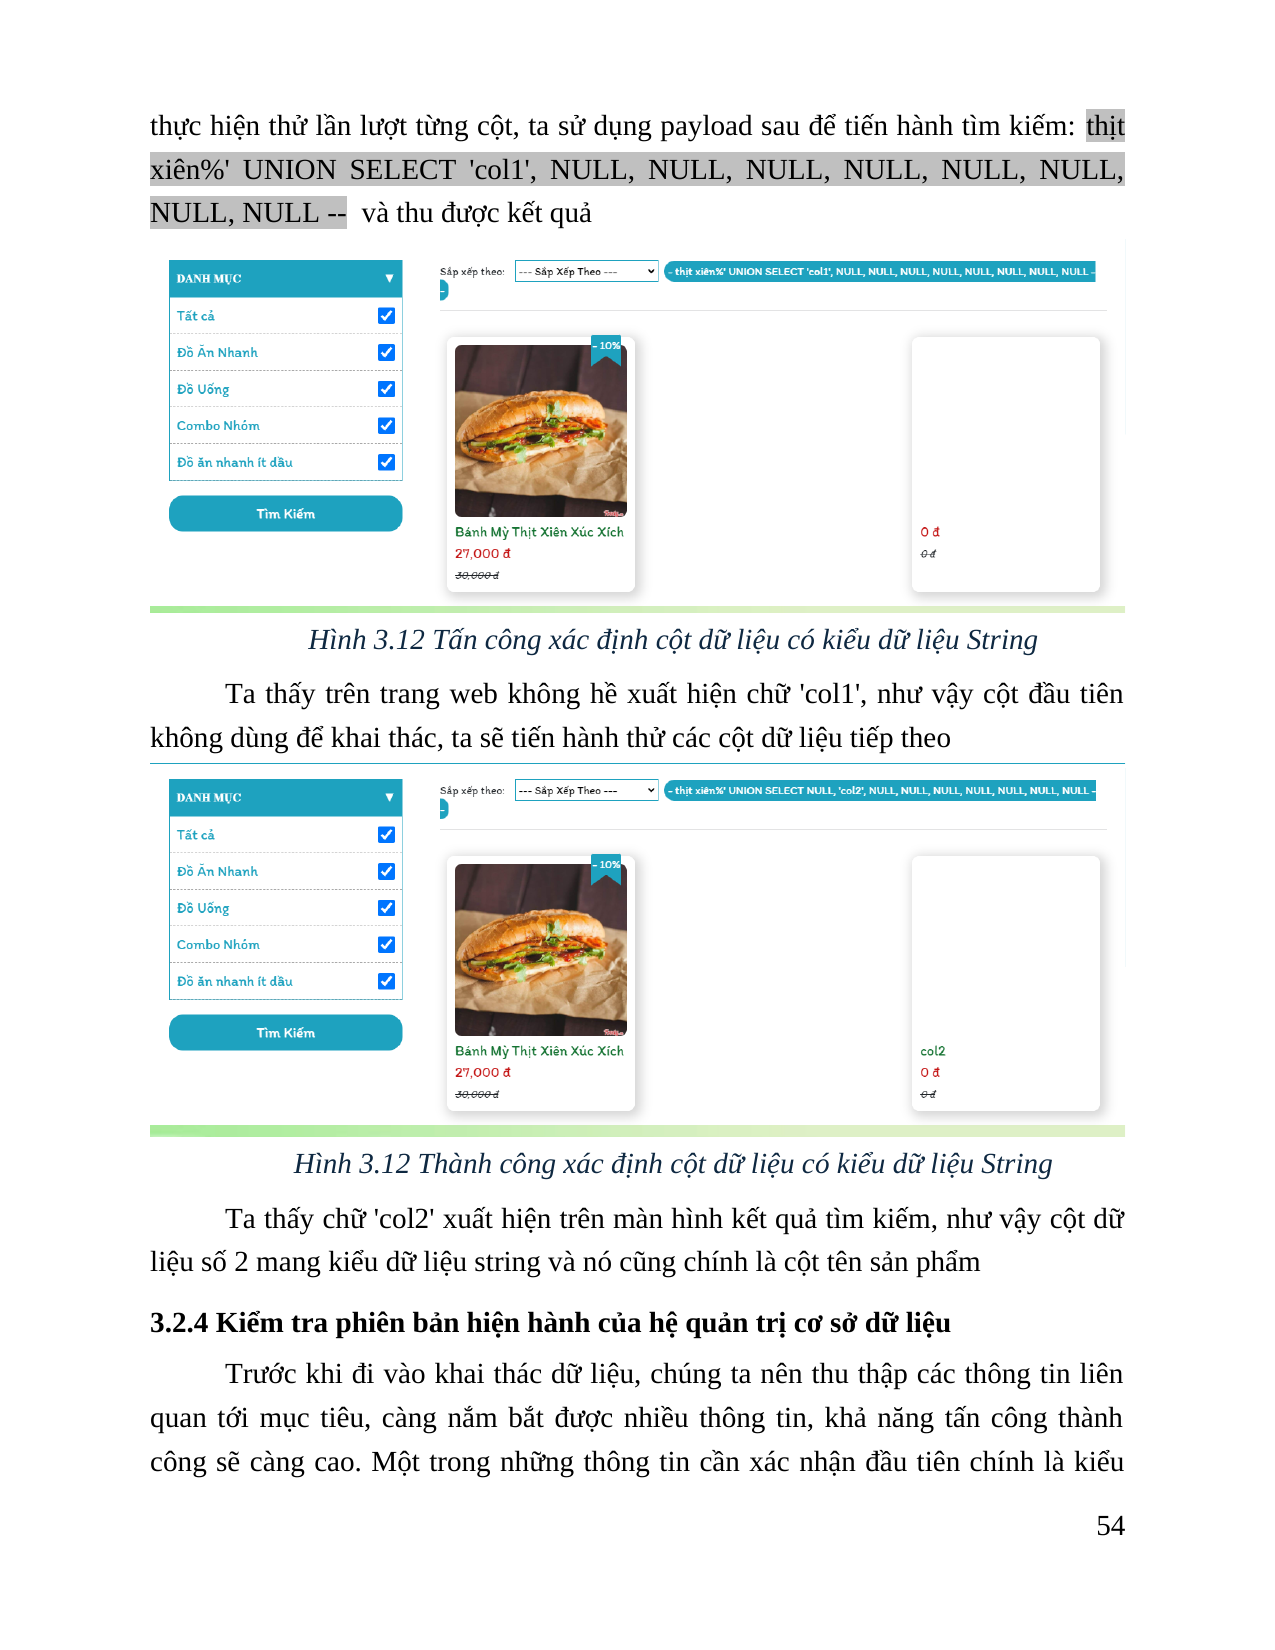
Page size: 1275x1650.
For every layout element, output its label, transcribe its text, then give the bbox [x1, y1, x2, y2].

subtitle 3.2.4 Kiểm tra phiên bản hiện hành của hệ quản trị cơ sở dữ liệu [150, 1305, 1125, 1338]
text Hình 3.12 Thành công xác định cột dữ liệu có kiểu dữ liệu String [150, 1147, 1125, 1180]
text Ta thấy chữ 'col2' xuất hiện trên màn hình kết quả tìm kiếm, như vậy cột dữ liệu số 2 mang kiểu dữ liệu string và nó cũng chính là cột tên sản phẩm [150, 1201, 1125, 1278]
picture [150, 763, 1125, 1137]
text Ta thấy trên trang web không hề xuất hiện chữ 'col1', như vậy cột đầu tiên không dùng để khai thác, ta sẽ tiến hành thử các cột dữ liệu tiếp theo [150, 677, 1125, 754]
text Hình 3.12 Tấn công xác định cột dữ liệu có kiểu dữ liệu String [150, 622, 1125, 656]
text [150, 108, 1125, 152]
picture [150, 239, 1125, 613]
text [150, 1357, 1125, 1477]
